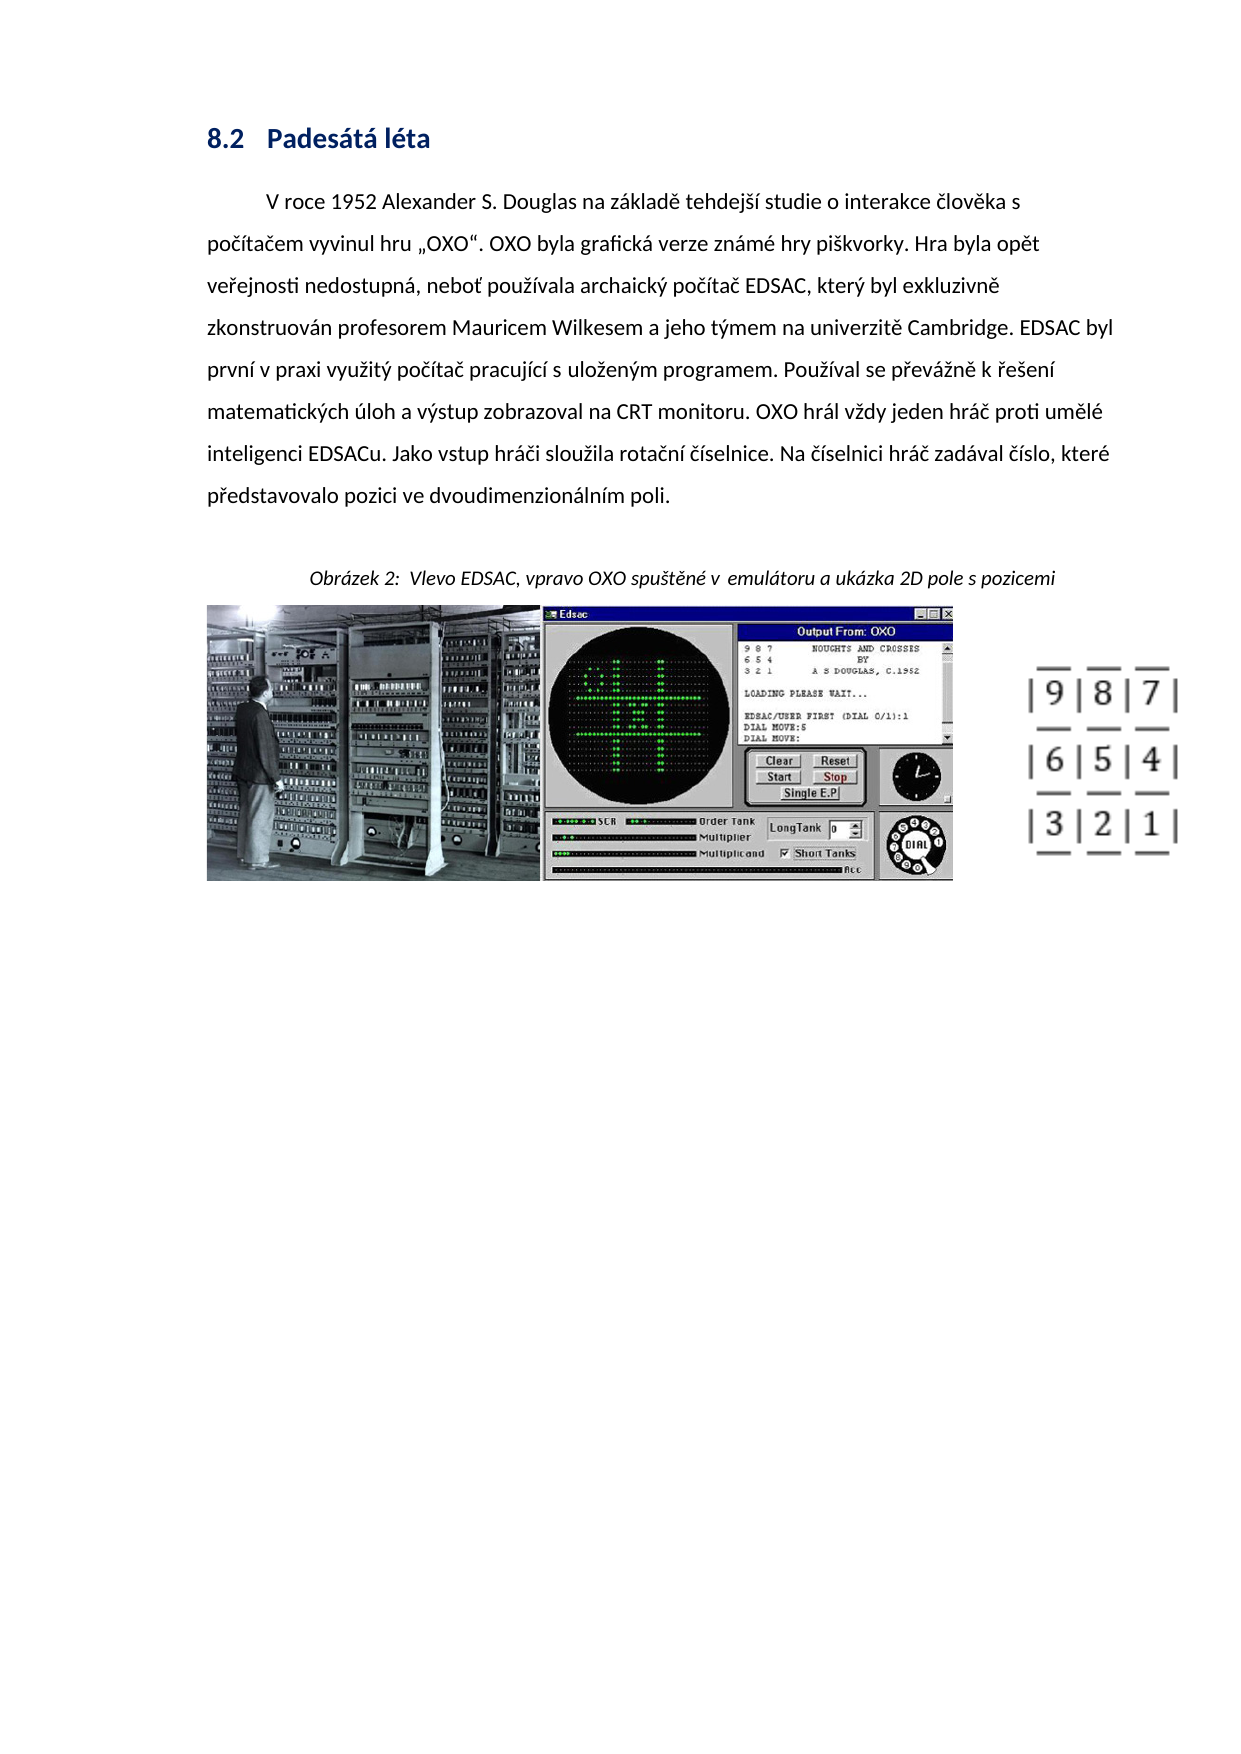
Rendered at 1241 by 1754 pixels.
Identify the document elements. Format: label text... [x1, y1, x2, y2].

text V roce 1952 Alexander S. Douglas na základě tehdejší studie o interakce člověka s počítačem vyvinul hru „OXO“. OXO byla grafická verze známé hry piškvorky. Hra byla opět veřejnosti nedostupná, neboť používala archaický počítač EDSAC, který byl exkluzivně zkonstruován profesorem Mauricem Wilkesem a jeho týmem na univerzitě Cambridge. EDSAC byl první v praxi využitý počítač pracující s uloženým programem. Používal se převážně k řešení matematických úloh a výstup zobrazoval na CRT monitoru. OXO hrál vždy jeden hráč proti umělé inteligenci EDSACu. Jako vstup hráči sloužila rotační číselnice. Na číselnici hráč zadával číslo, které představovalo pozici ve dvoudimenzionálním poli. [207, 187, 1123, 509]
subtitle Padesátá léta [207, 121, 1123, 156]
picture [967, 647, 1226, 890]
list Obrázek 2: Vlevo EDSAC, vpravo OXO spuštěné v emulátoru a ukázka 2D pole s pozicemi [244, 565, 1123, 590]
picture [206, 605, 954, 881]
